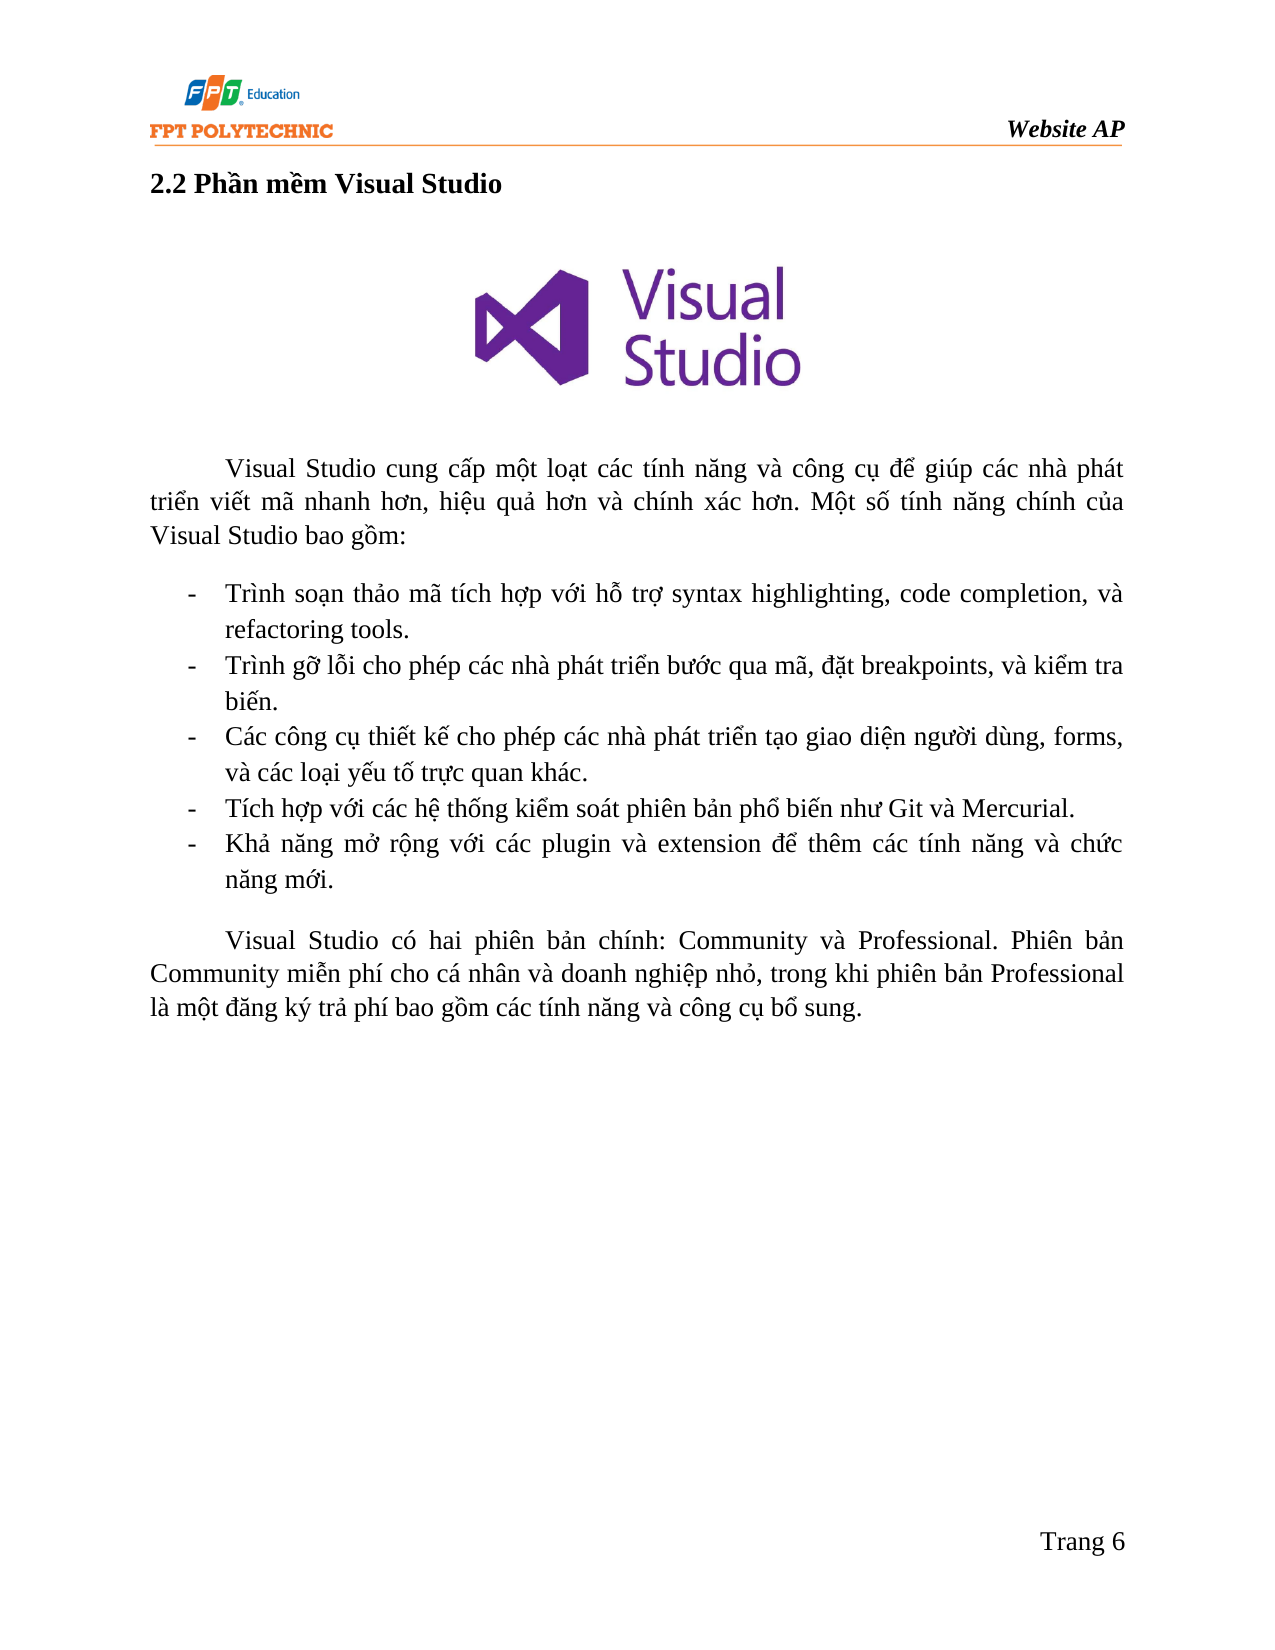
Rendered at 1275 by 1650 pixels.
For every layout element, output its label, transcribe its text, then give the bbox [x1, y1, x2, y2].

list Tích hợp với các hệ thống kiểm soát phiên bản phổ biến như Git và Mercurial. [187, 792, 1125, 823]
list Các công cụ thiết kế cho phép các nhà phát triển tạo giao diện người dùng, forms, và các loại yếu tố trực quan khác. [187, 720, 1125, 787]
list Khả năng mở rộng với các plugin và extension để thêm các tính năng và chức năng mới. [187, 827, 1125, 894]
picture [150, 75, 333, 138]
list Trình soạn thảo mã tích hợp với hỗ trợ syntax highlighting, code completion, và refactoring tools. [187, 577, 1125, 644]
list Trình gỡ lỗi cho phép các nhà phát triển bước qua mã, đặt breakpoints, và kiểm tra biến. [187, 649, 1125, 716]
subtitle 2.2 Phần mềm Visual Studio [150, 167, 1125, 200]
picture [444, 227, 830, 425]
text Visual Studio có hai phiên bản chính: Community và Professional. Phiên bản Community miễn phí cho cá nhân và doanh nghiệp nhỏ, trong khi phiên bản Professional là một đăng ký trả phí bao gồm các tính năng và công cụ bổ sung. [150, 924, 1125, 1022]
text Visual Studio cung cấp một loạt các tính năng và công cụ để giúp các nhà phát triển viết mã nhanh hơn, hiệu quả hơn và chính xác hơn. Một số tính năng chính của Visual Studio bao gồm: [150, 452, 1125, 550]
